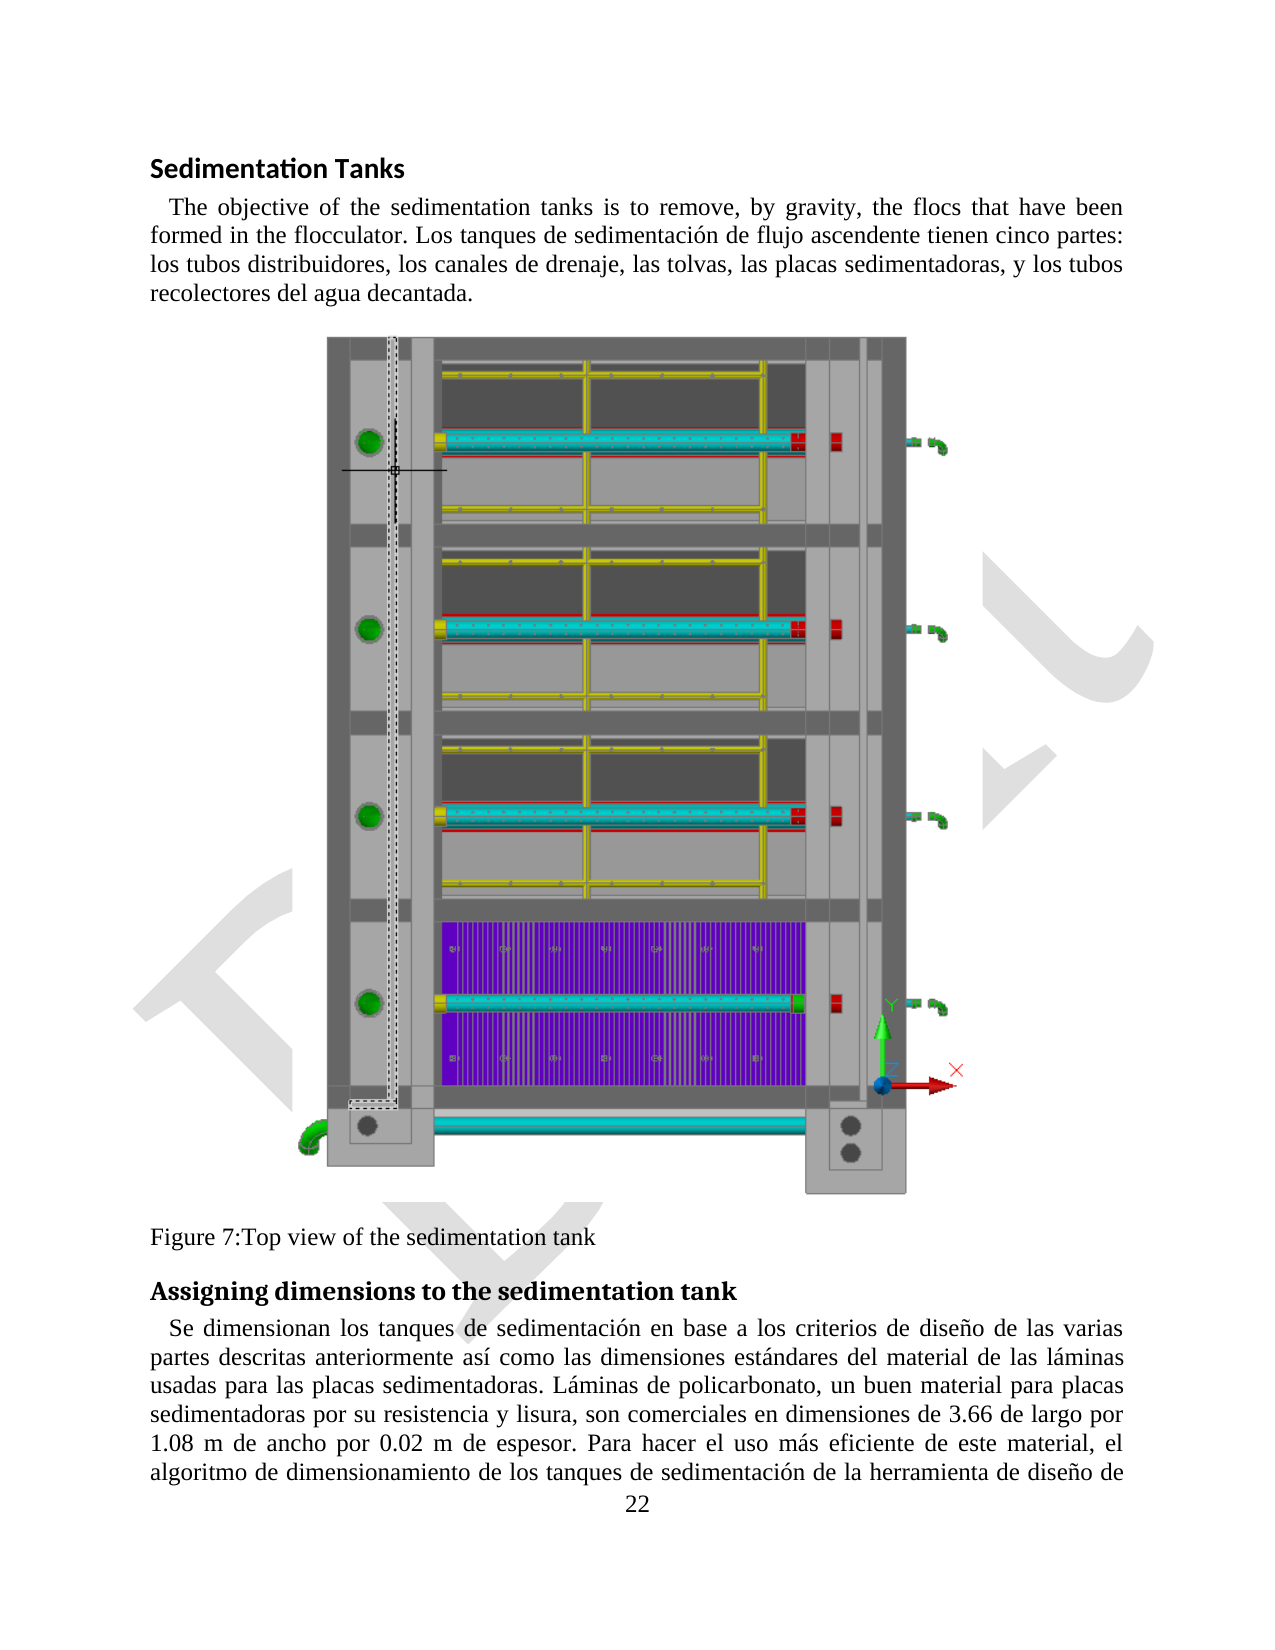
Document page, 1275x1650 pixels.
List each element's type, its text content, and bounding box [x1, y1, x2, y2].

picture [292, 327, 983, 1202]
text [150, 1313, 1125, 1486]
subtitle Assigning dimensions to the sedimentation tank [150, 1276, 1125, 1307]
subtitle Sedimentation Tanks [150, 150, 1125, 186]
text The objective of the sedimentation tanks is to remove, by gravity, the flocs that have been formed in the flocculator. Los tanques de sedimentación de flujo ascendente tienen cinco partes: los tubos distribuidores, los canales de drenaje, las tolvas, las placas sedimentadoras, y los tubos recolectores del agua decantada. [150, 192, 1125, 307]
text Figure 7:Top view of the sedimentation tank [150, 1222, 1125, 1251]
